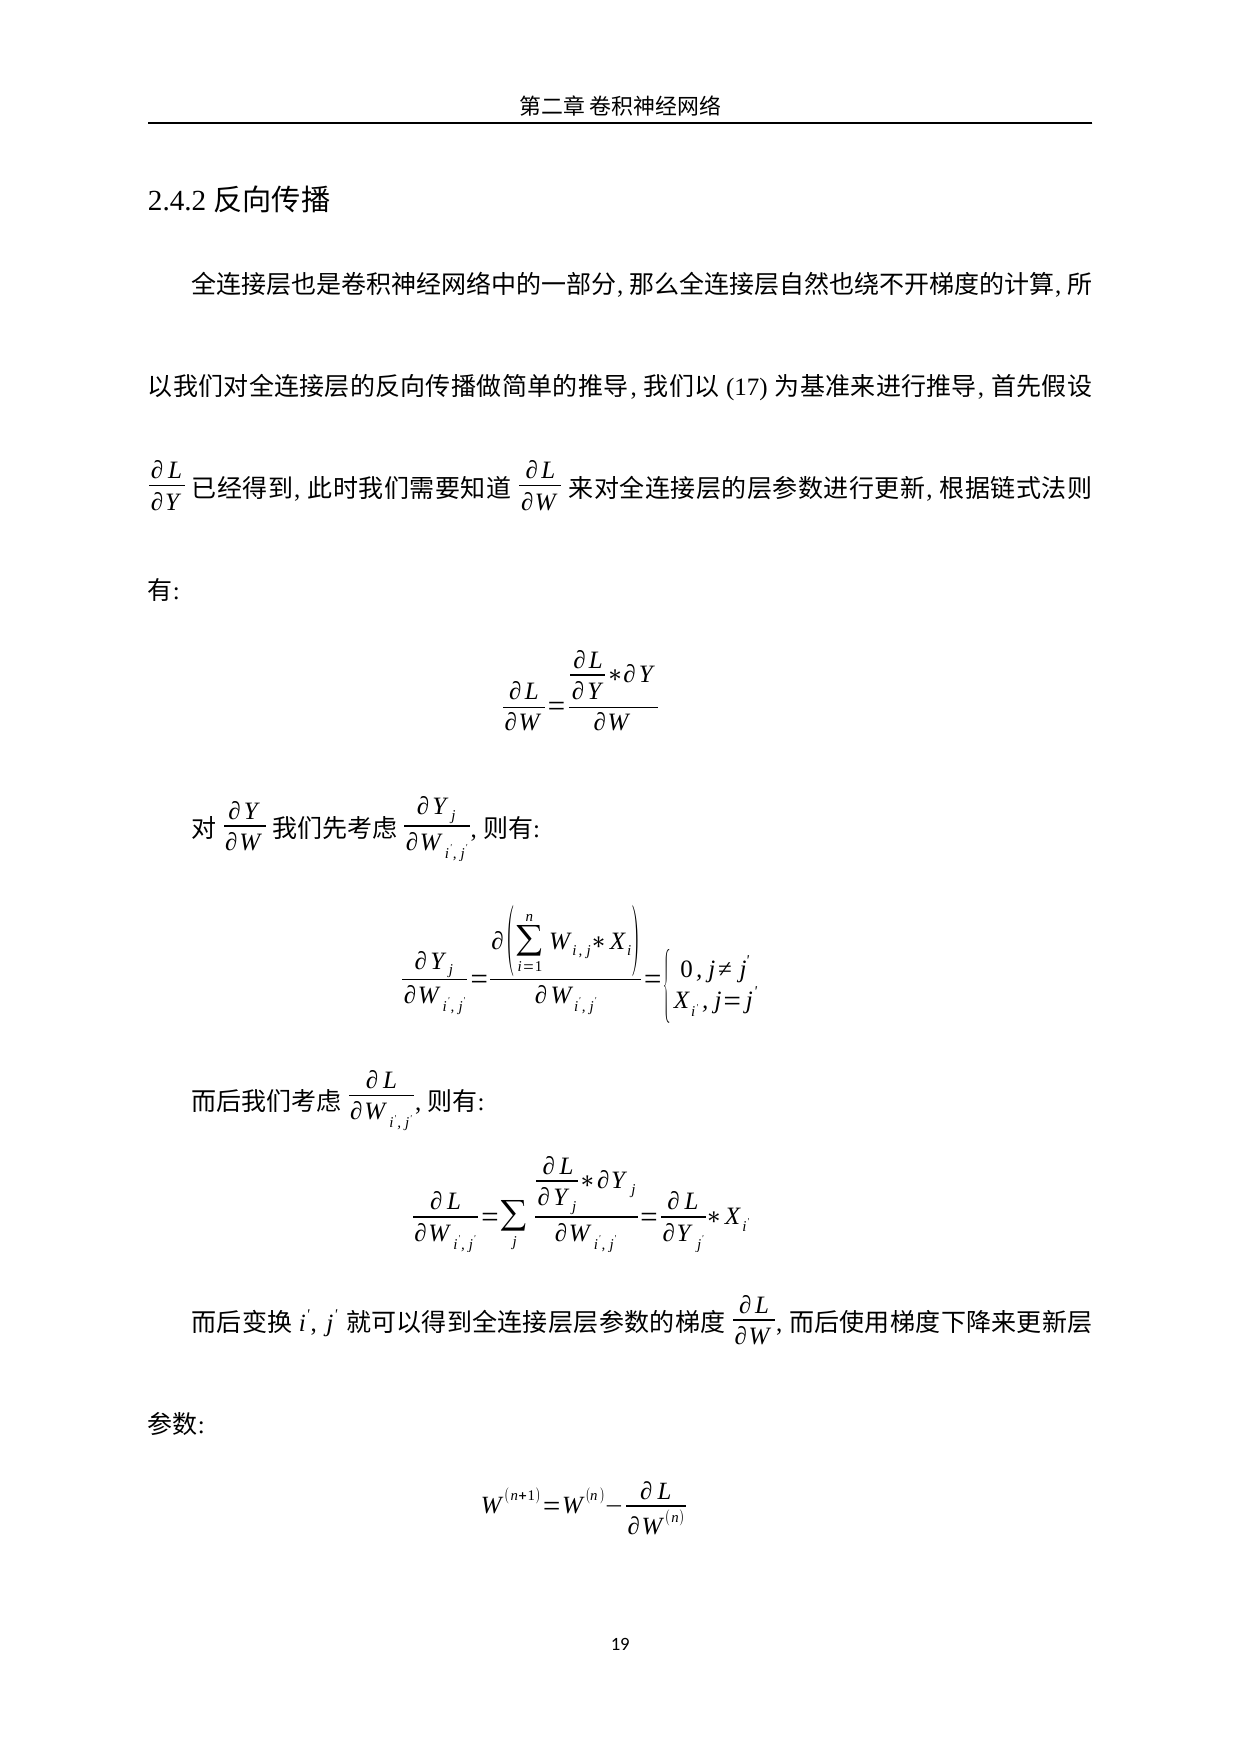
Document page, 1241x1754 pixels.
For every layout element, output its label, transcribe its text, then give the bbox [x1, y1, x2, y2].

subtitle 2.4.2 反向传播 [148, 164, 1092, 232]
text (20) [148, 1151, 1092, 1253]
text 而后我们考虑 , 则有: [148, 1065, 1092, 1133]
text (21) [148, 1474, 1092, 1542]
text (19) [148, 896, 1092, 1032]
text 全连接层也是卷积神经网络中的一部分, 那么全连接层自然也绕不开梯度的计算, 所以我们对全连接层的反向传播做简单的推导, 我们以 (17) 为基准来进行推导, 首先假设 已经得到, 此时我们需要知道 来对全连接层的层参数进行更新, 根据链式法则有: [148, 249, 1092, 622]
text 对 我们先考虑 , 则有: [148, 776, 1092, 878]
text (18) [148, 640, 1092, 742]
text 而后变换 , 就可以得到全连接层层参数的梯度 , 而后使用梯度下降来更新层参数: [148, 1287, 1092, 1456]
